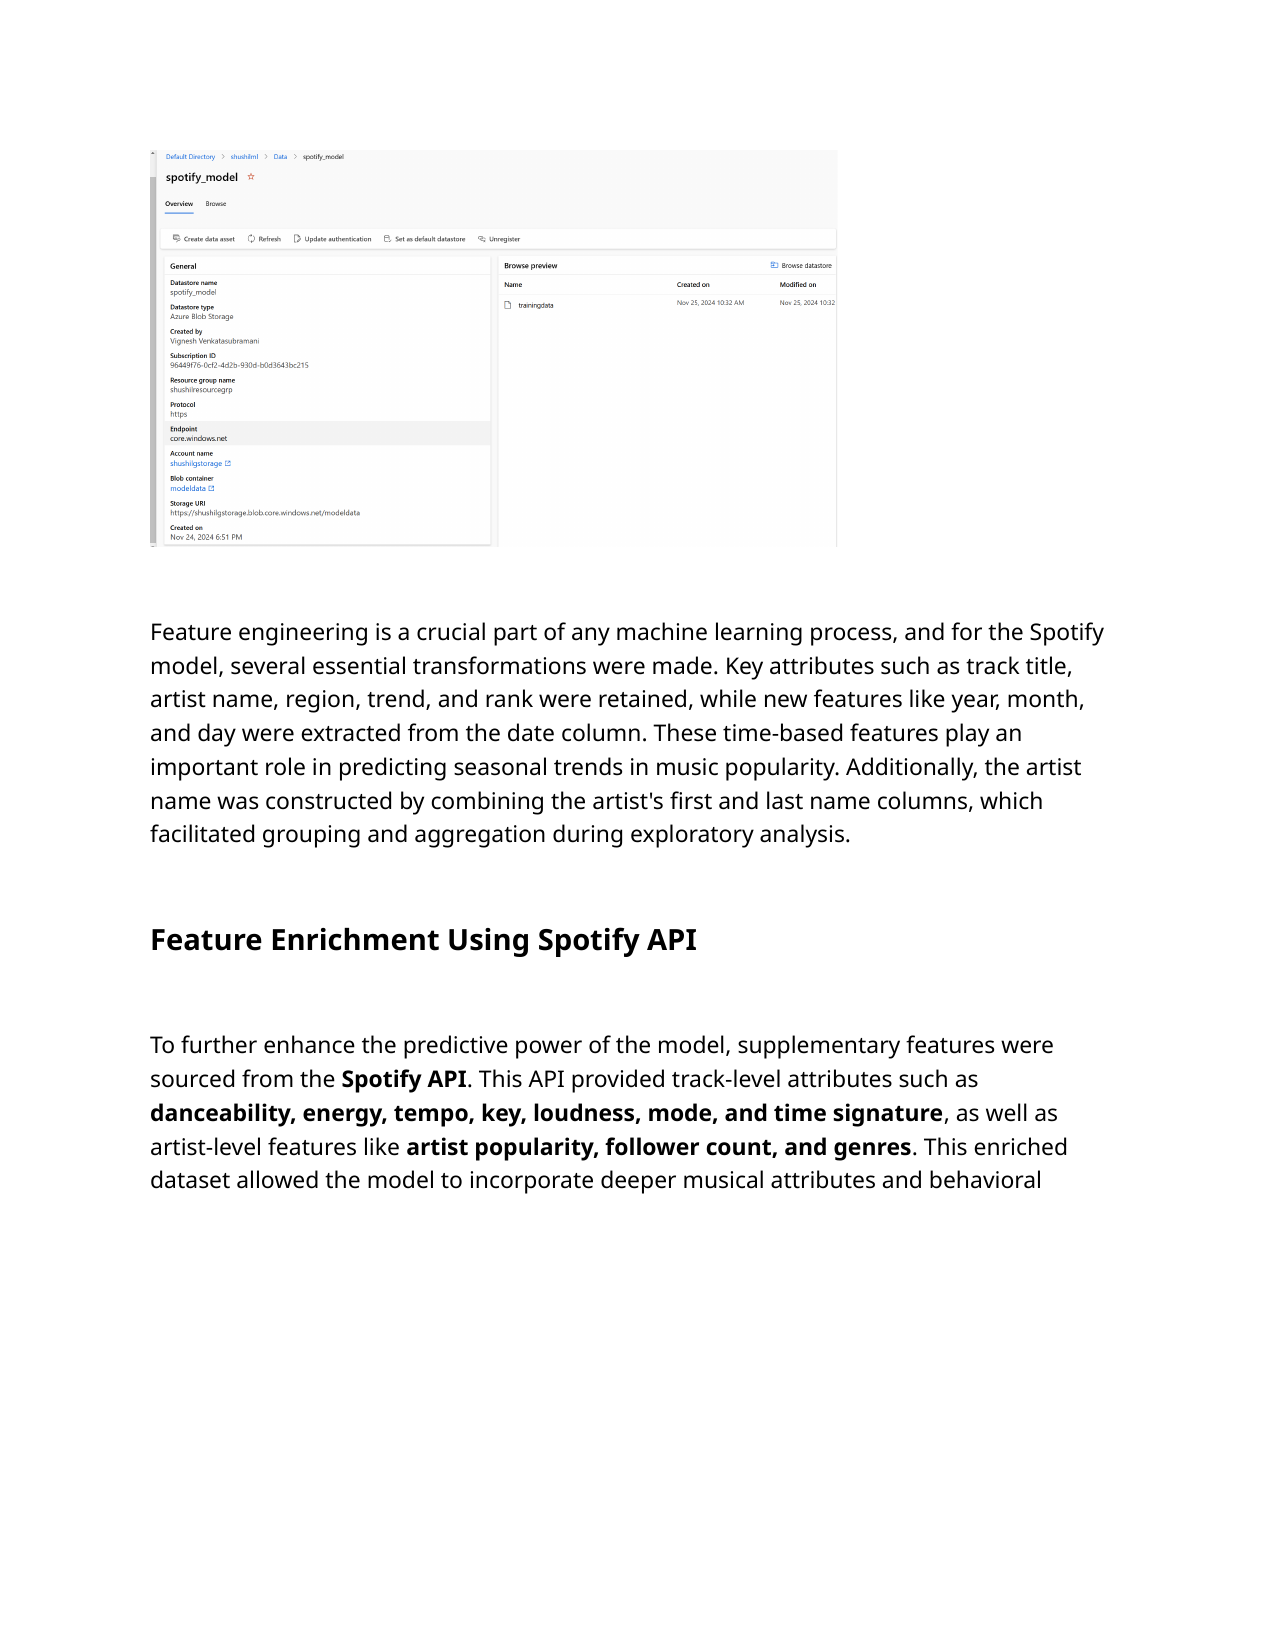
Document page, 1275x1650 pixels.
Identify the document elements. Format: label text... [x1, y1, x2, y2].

picture [150, 150, 838, 547]
text Feature engineering is a crucial part of any machine learning process, and for the Spotify model, several essential transformations were made. Key attributes such as track title, artist name, region, trend, and rank were retained, while new features like year, month, and day were extracted from the date column. These time-based features play an important role in predicting seasonal trends in music popularity. Additionally, the artist name was constructed by combining the artist's first and last name columns, which facilitated grouping and aggregation during exploratory analysis. [150, 616, 1125, 850]
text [150, 1029, 1125, 1195]
text Feature Enrichment Using Spotify API [150, 919, 1125, 959]
